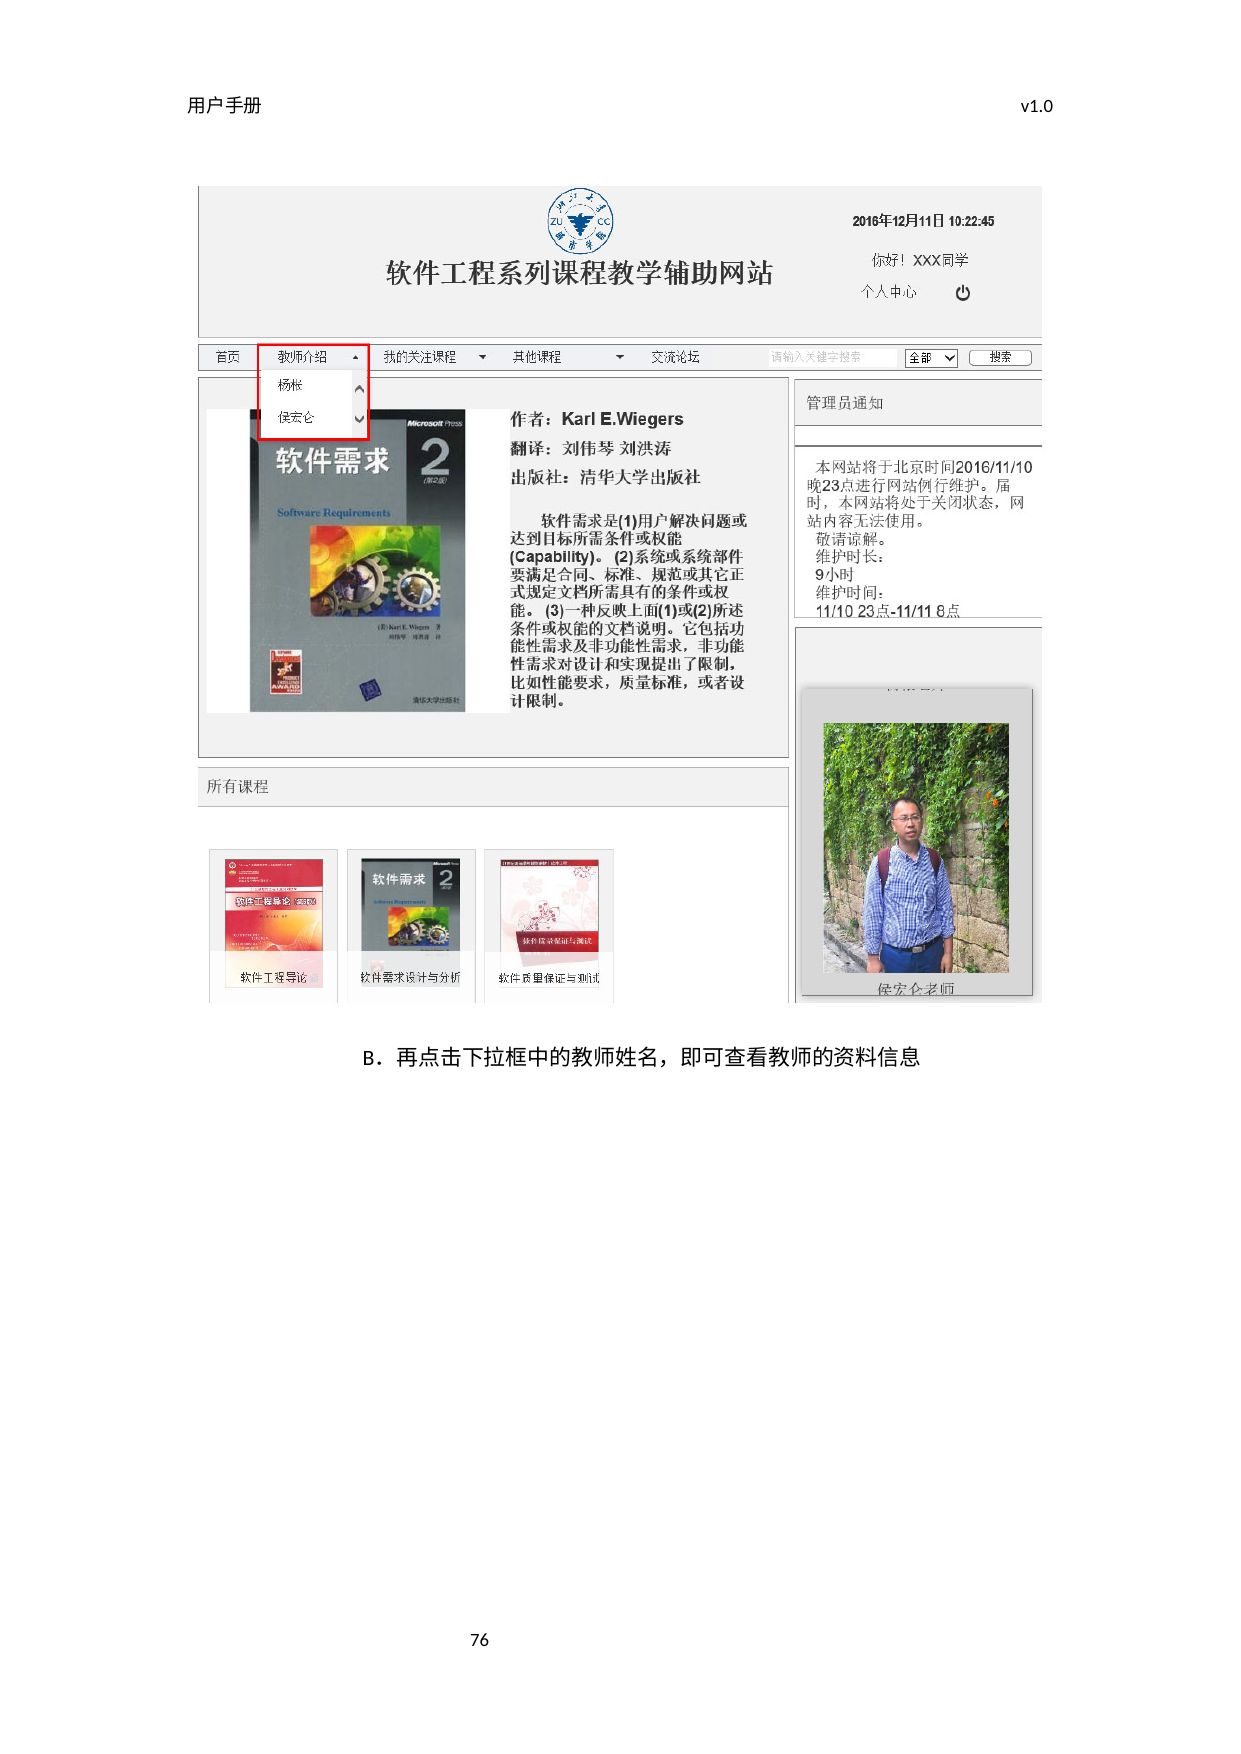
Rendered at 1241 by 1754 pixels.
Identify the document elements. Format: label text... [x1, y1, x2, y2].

picture [187, 162, 1053, 1028]
text B．再点击下拉框中的教师姓名，即可查看教师的资料信息 [187, 1039, 1053, 1072]
